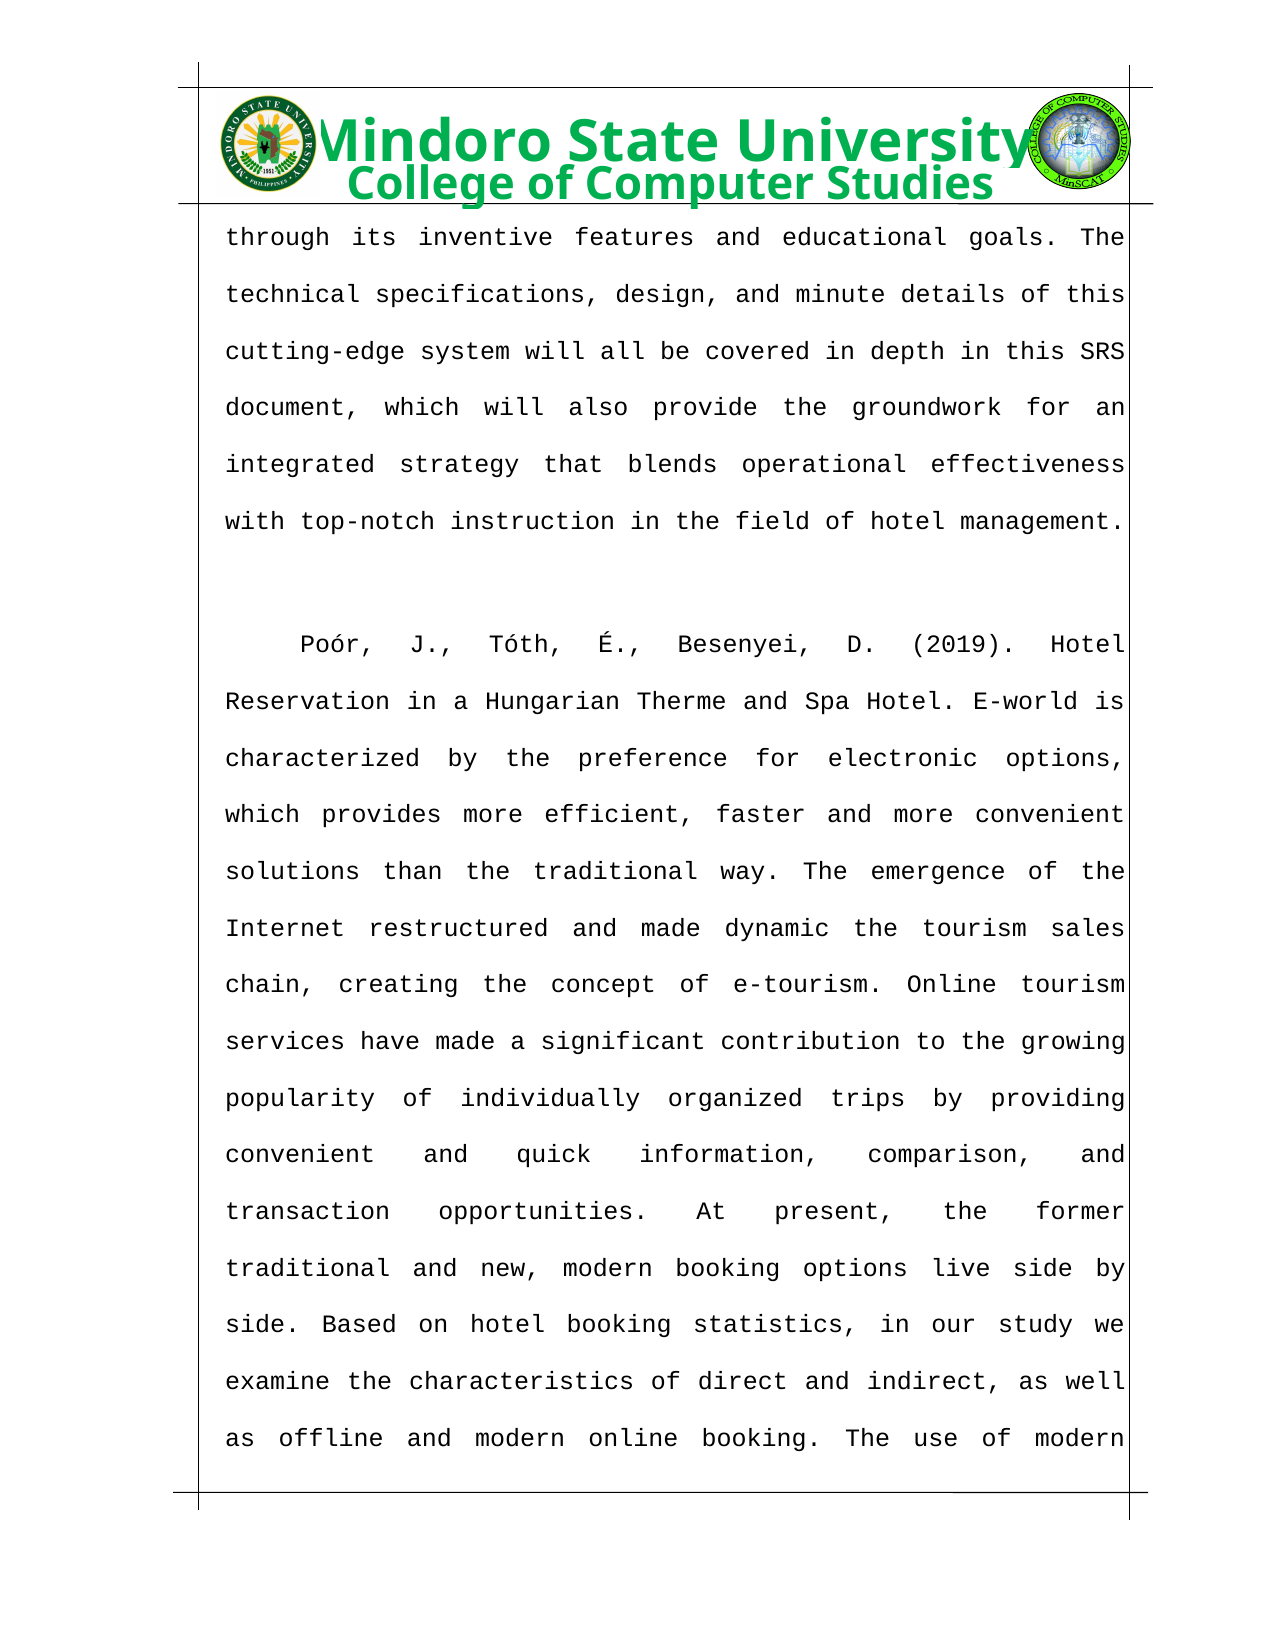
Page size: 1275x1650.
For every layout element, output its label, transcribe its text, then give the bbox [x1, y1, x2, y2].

picture [1020, 87, 1136, 196]
picture [216, 91, 321, 196]
